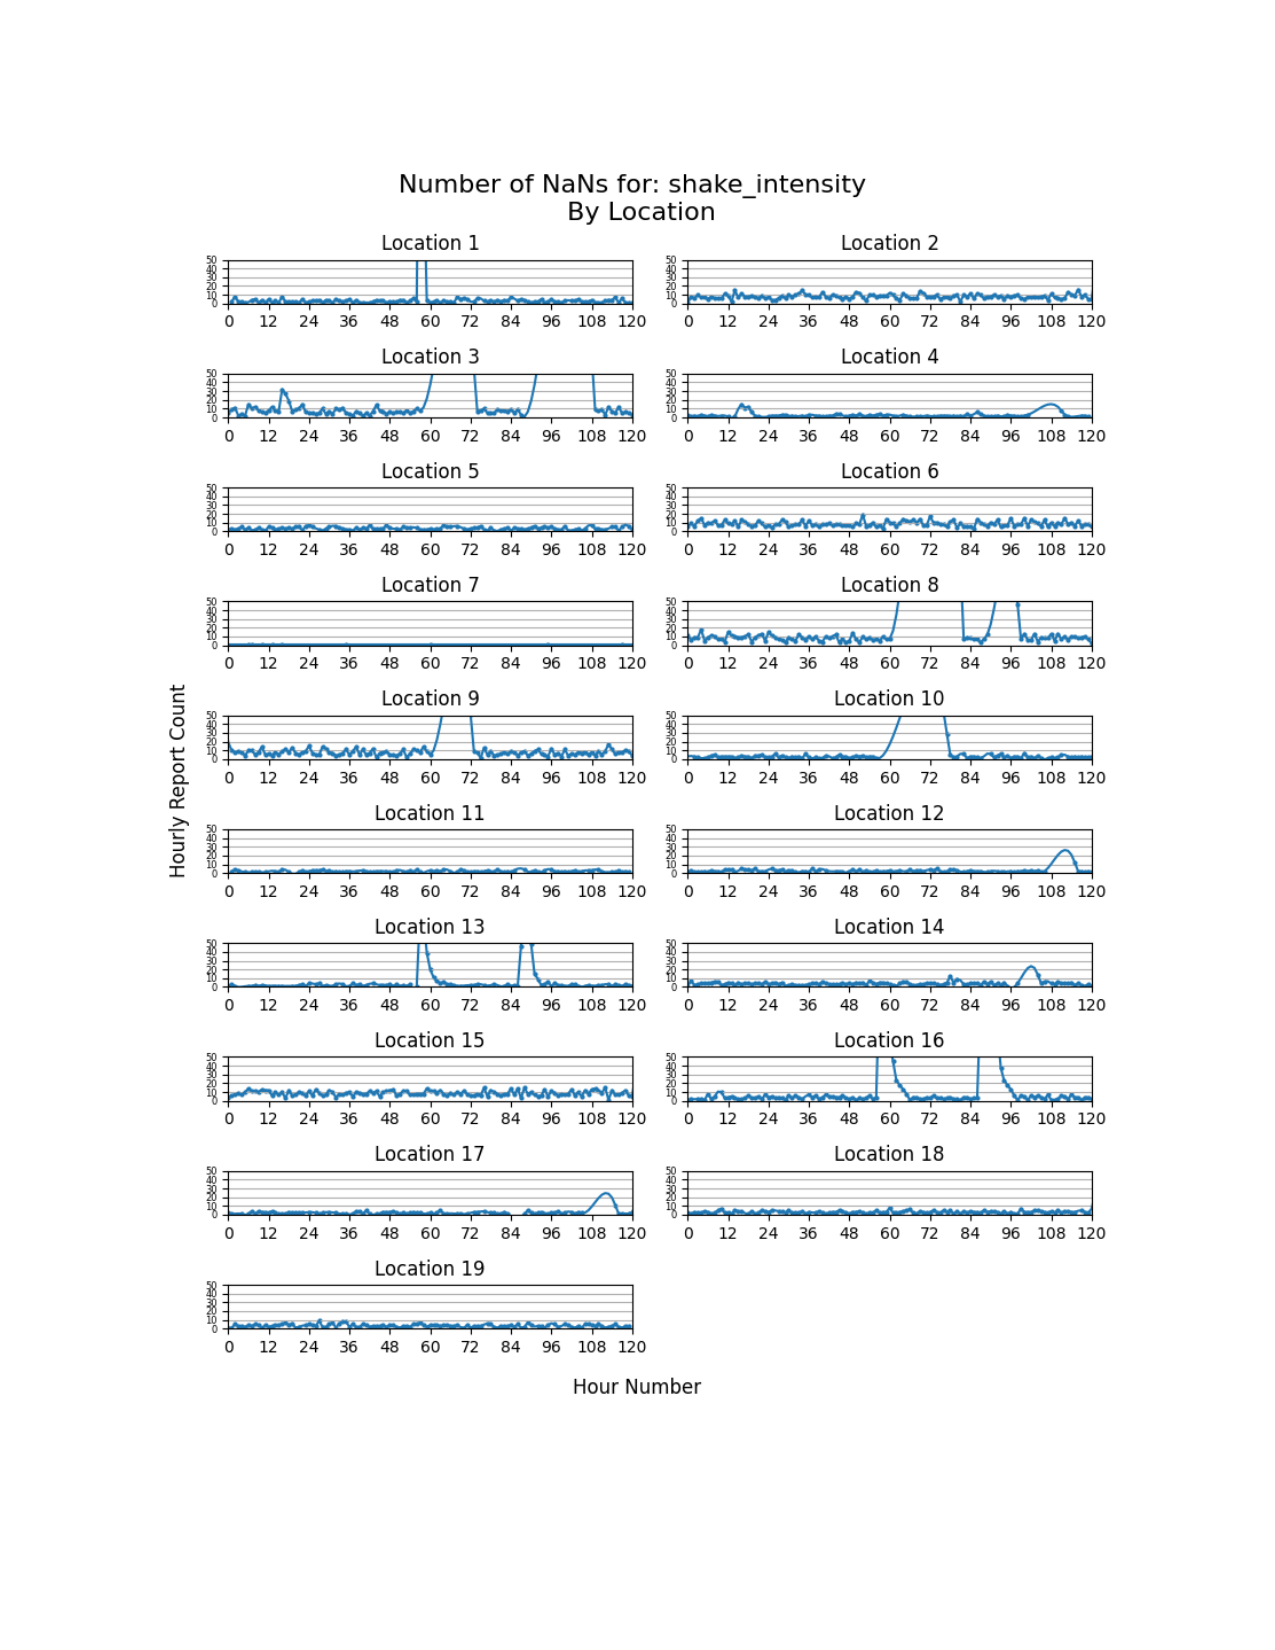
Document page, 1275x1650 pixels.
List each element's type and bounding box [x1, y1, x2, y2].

picture [150, 150, 1124, 1411]
